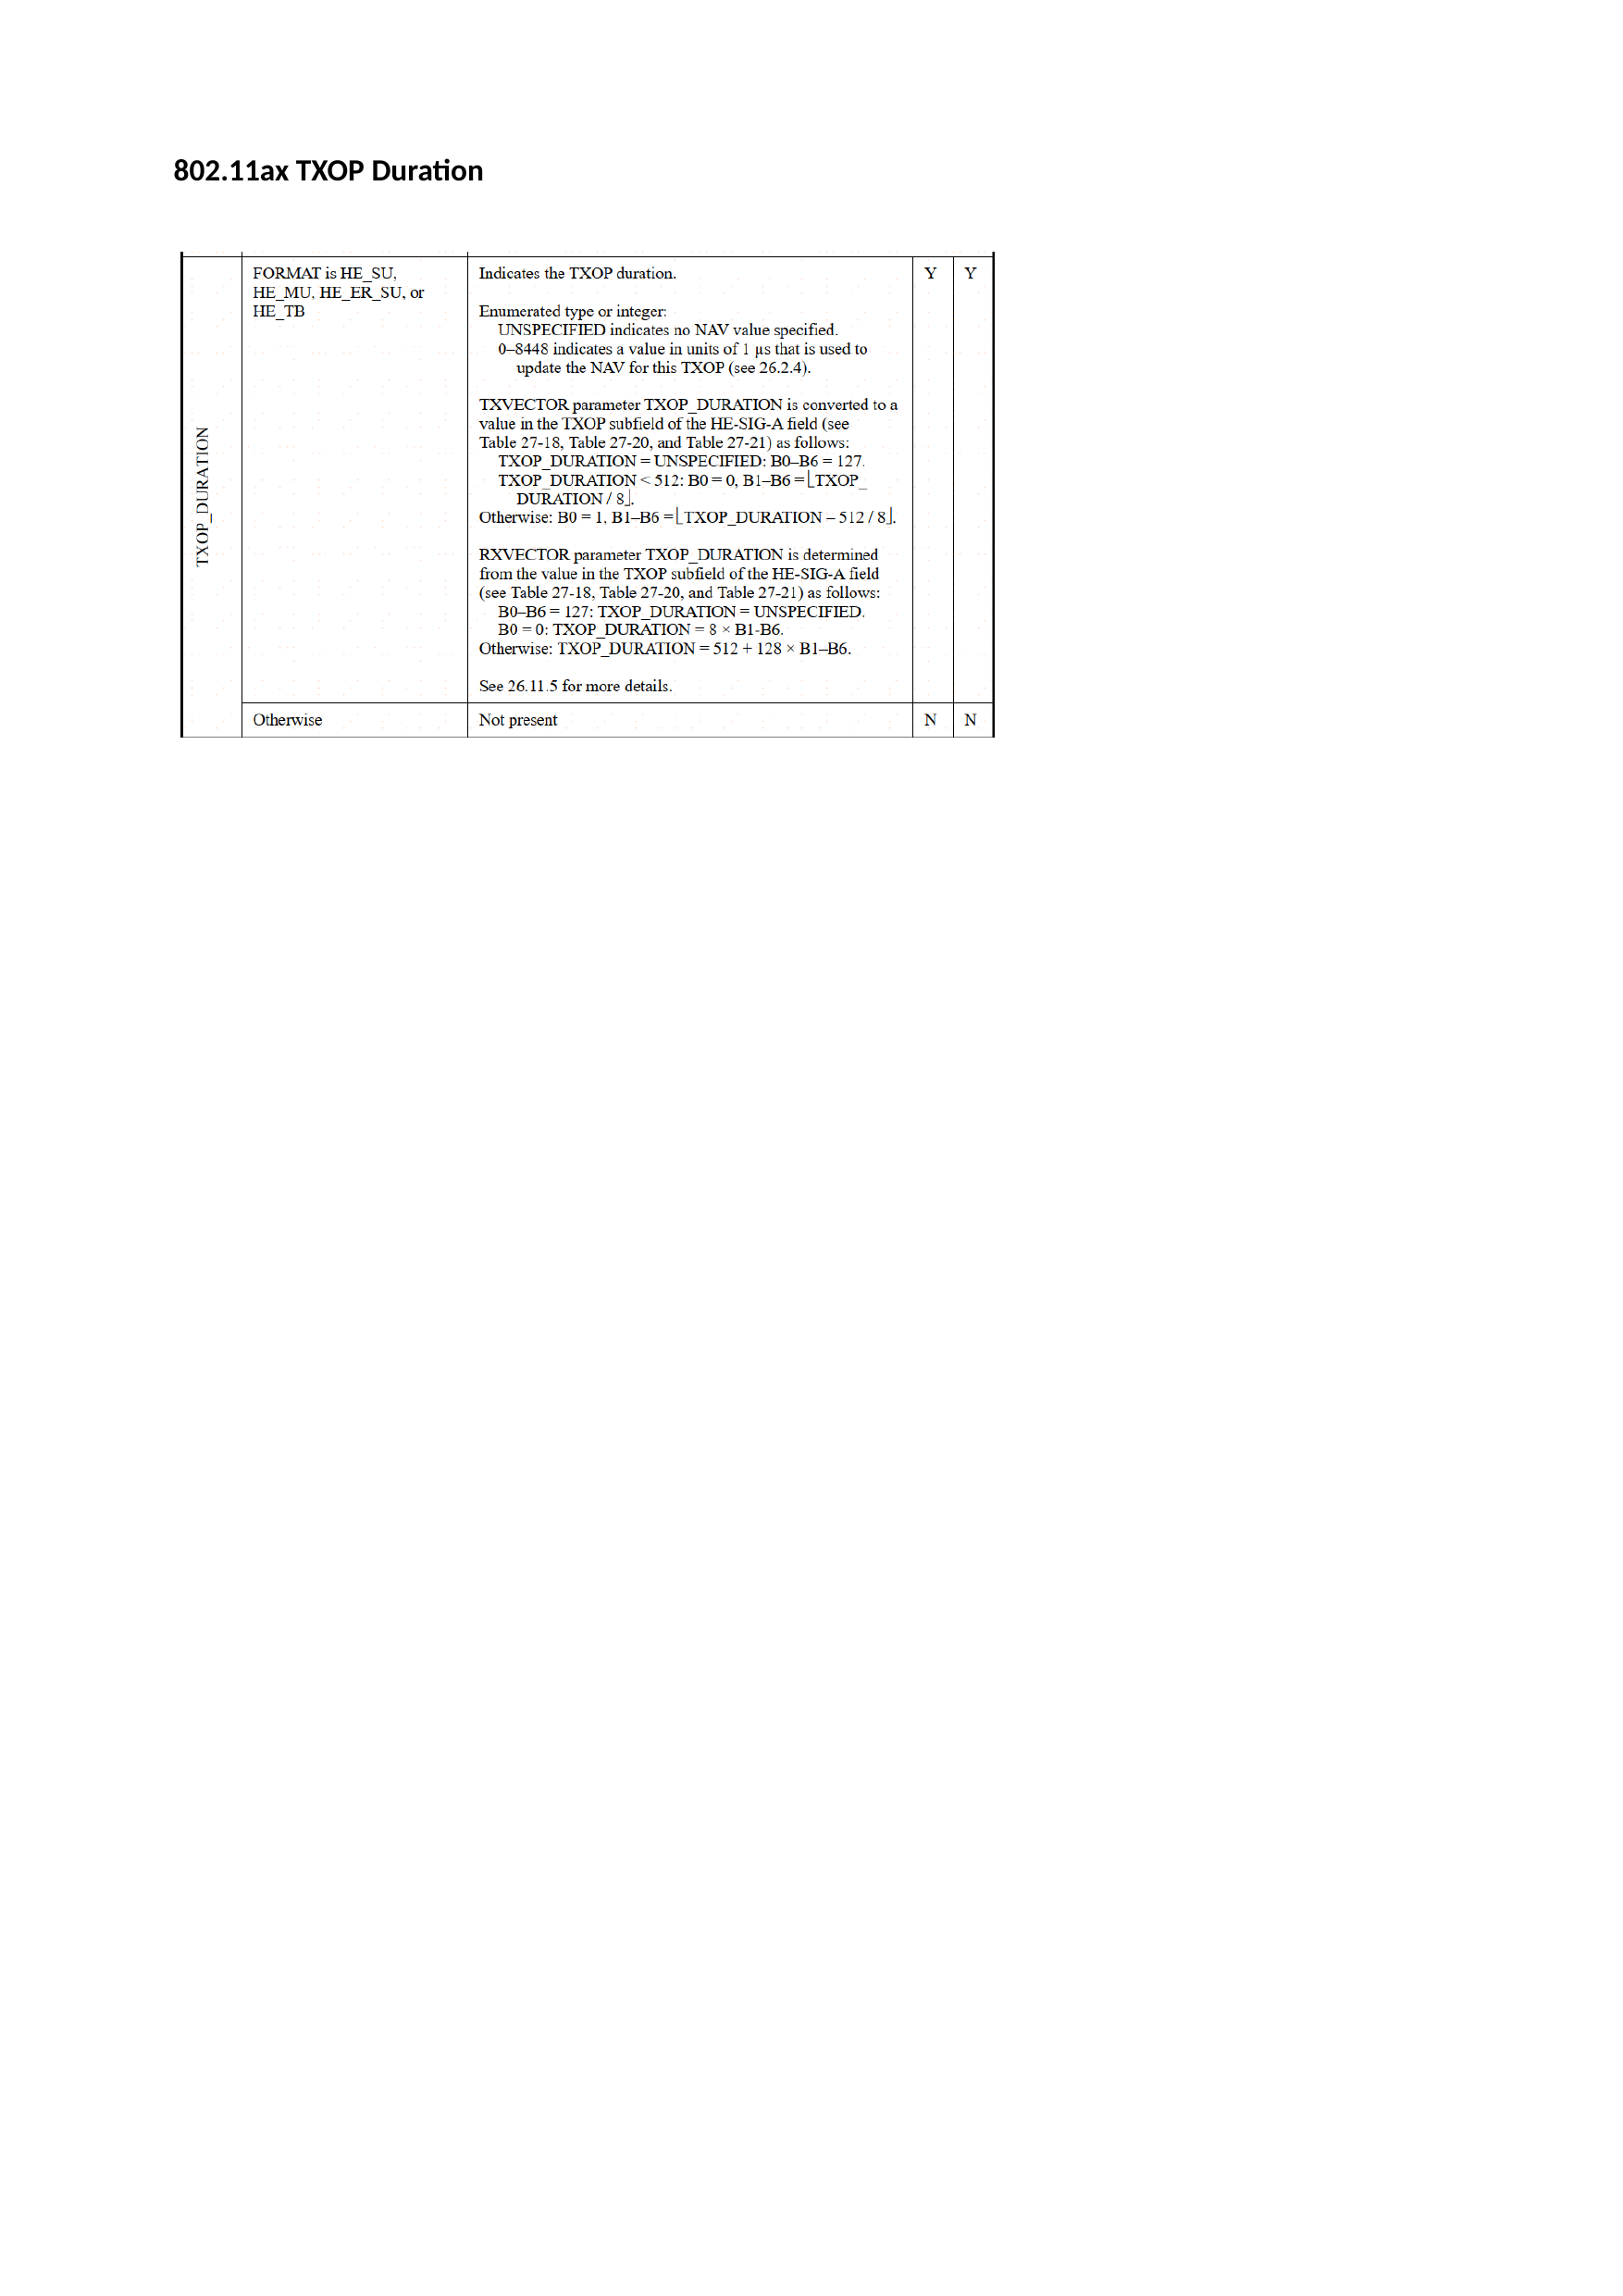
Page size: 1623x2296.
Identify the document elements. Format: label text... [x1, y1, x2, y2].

picture [173, 252, 1004, 738]
subtitle 802.11ax TXOP Duration [173, 140, 1449, 200]
